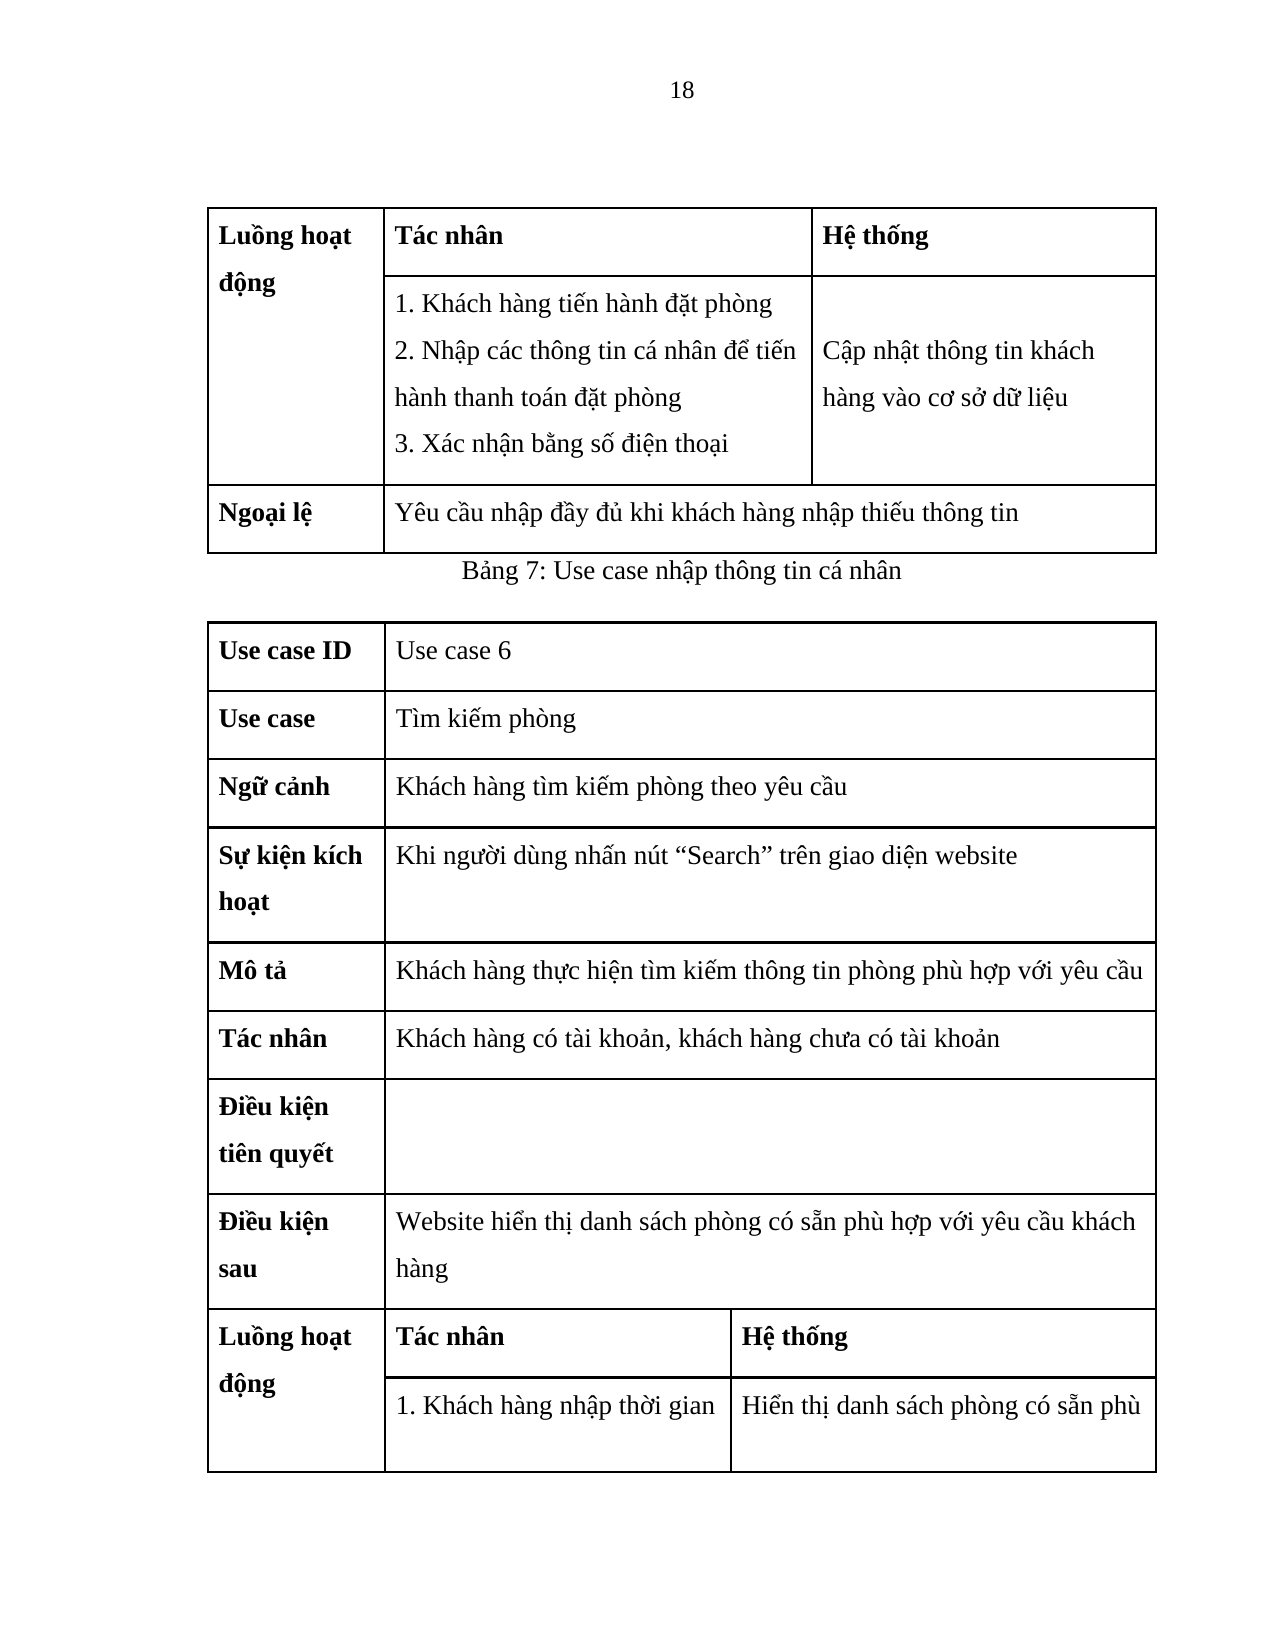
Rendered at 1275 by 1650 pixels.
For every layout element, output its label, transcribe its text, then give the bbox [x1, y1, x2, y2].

table_cell Mô tả [209, 944, 384, 1010]
table_cell Tác nhân [209, 1012, 384, 1078]
table_cell Hệ thống [813, 209, 1155, 275]
table_cell [386, 1080, 1155, 1193]
table_cell 1. Khách hàng tiến hành đặt phòng 2. Nhập các thông tin cá nhân để tiến hành thanh toán đặt phòng 3. Xác nhận bằng số điện thoại [385, 277, 811, 483]
table_cell Tác nhân [385, 209, 811, 275]
table_cell Khi người dùng nhấn nút “Search” trên giao diện website [386, 829, 1155, 941]
table_cell Luồng hoạt động [209, 1310, 384, 1471]
table_cell Khách hàng thực hiện tìm kiếm thông tin phòng phù hợp với yêu cầu [386, 944, 1155, 1010]
table_cell Cập nhật thông tin khách hàng vào cơ sở dữ liệu [813, 277, 1155, 483]
table_cell Luồng hoạt động [209, 209, 383, 483]
table_cell Ngoại lệ [209, 486, 383, 552]
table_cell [732, 1379, 1155, 1471]
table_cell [386, 1379, 730, 1471]
table_cell Sự kiện kích hoạt [209, 829, 384, 941]
table_cell Website hiển thị danh sách phòng có sẵn phù hợp với yêu cầu khách hàng [386, 1195, 1155, 1308]
table_cell Khách hàng tìm kiếm phòng theo yêu cầu [386, 760, 1155, 826]
table_cell Điều kiện tiên quyết [209, 1080, 384, 1193]
table_cell Ngữ cảnh [209, 760, 384, 826]
table_cell Khách hàng có tài khoản, khách hàng chưa có tài khoản [386, 1012, 1155, 1078]
table_cell Hệ thống [732, 1310, 1155, 1376]
table_cell Tác nhân [386, 1310, 730, 1376]
table_cell Tìm kiếm phòng [386, 692, 1155, 758]
table_cell Use case [209, 692, 384, 758]
table_cell Điều kiện sau [209, 1195, 384, 1308]
table_header Use case ID [209, 624, 384, 690]
table_cell Yêu cầu nhập đầy đủ khi khách hàng nhập thiếu thông tin [385, 486, 1155, 552]
table_header Use case 6 [386, 624, 1155, 690]
